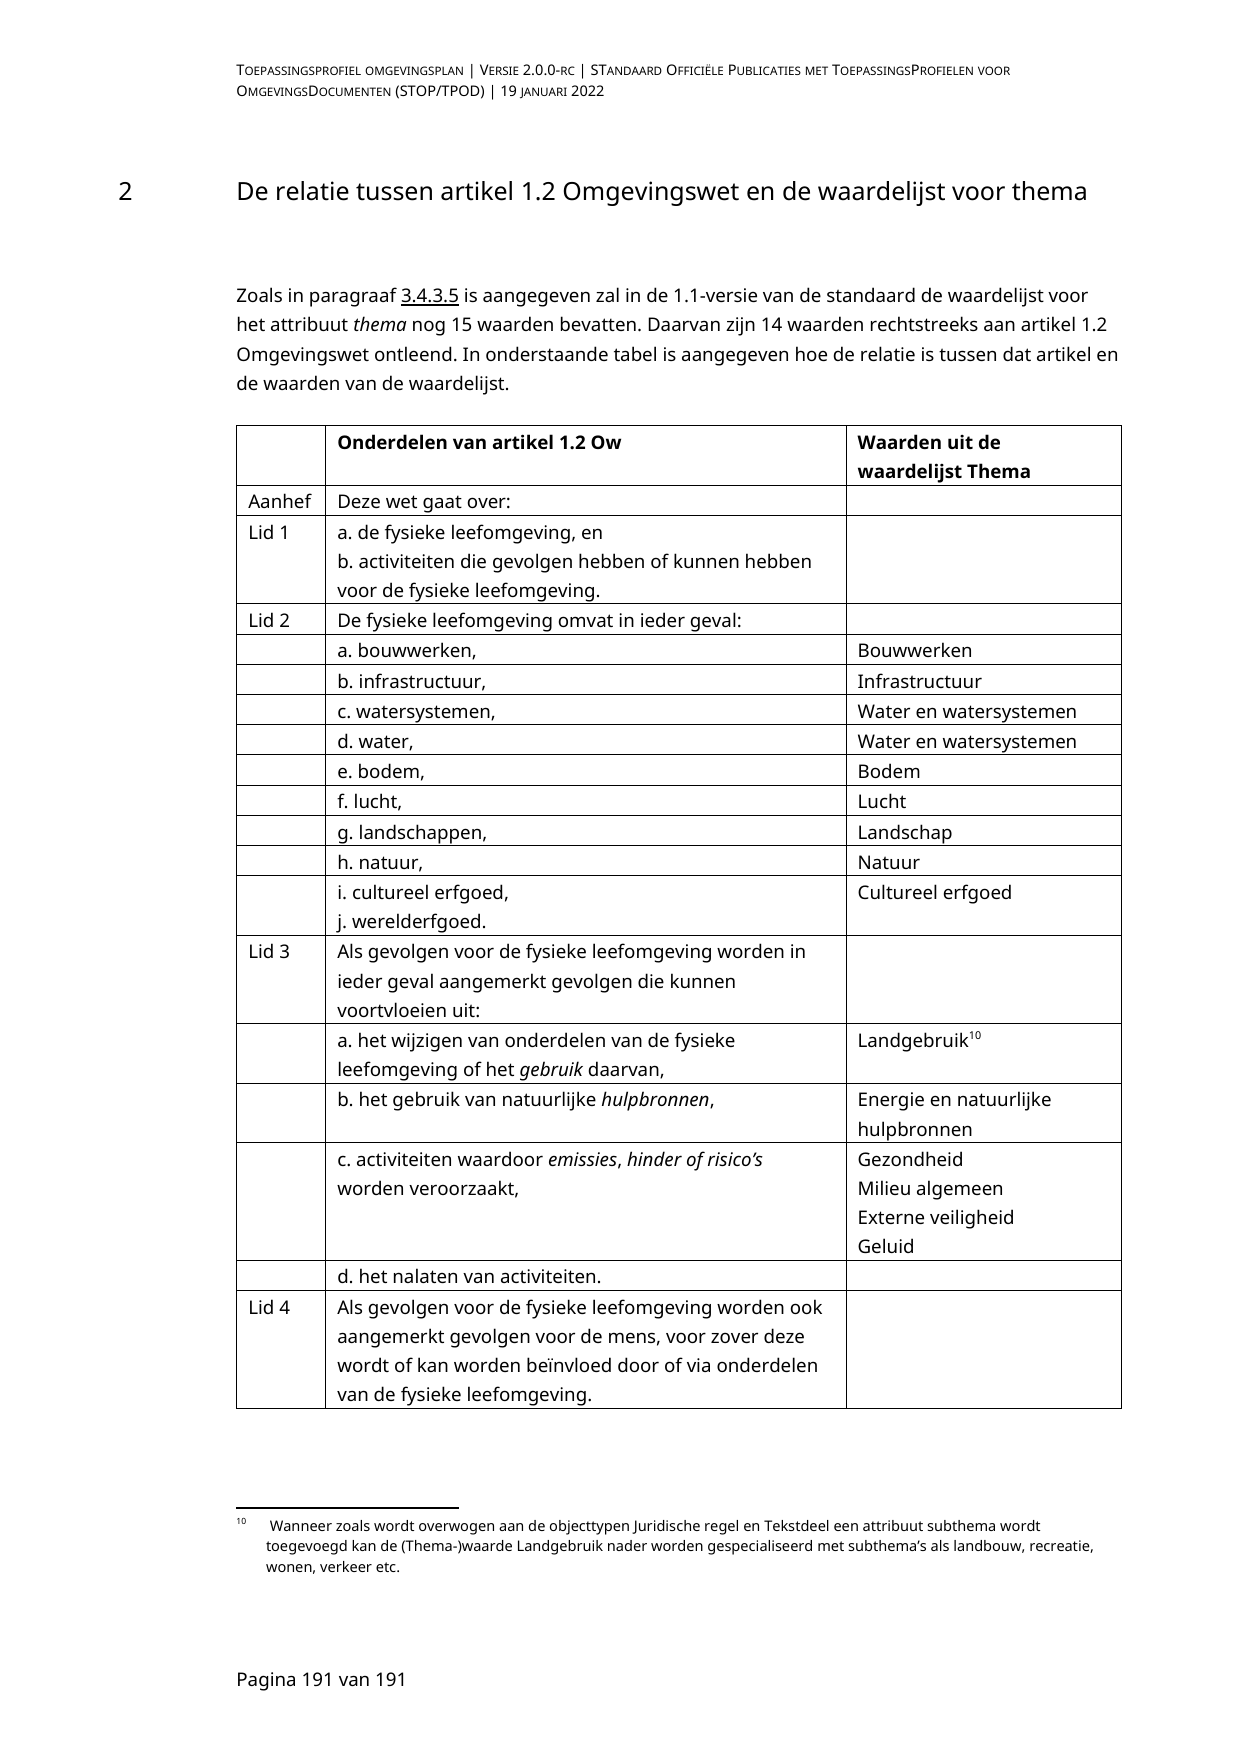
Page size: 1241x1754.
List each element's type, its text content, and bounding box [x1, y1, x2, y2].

table_cell [847, 516, 1121, 603]
text De relatie tussen artikel 1.2 Omgevingswet en de waardelijst voor thema [118, 177, 1122, 206]
table_cell [237, 786, 325, 815]
table_header Waarden uit de waardelijst Thema [847, 426, 1121, 484]
table_cell d. het nalaten van activiteiten. [326, 1261, 846, 1290]
table_cell f. lucht, [326, 786, 846, 815]
table_cell [237, 816, 325, 845]
table_cell [237, 695, 325, 724]
table_cell Lid 2 [237, 604, 325, 633]
table_cell [237, 876, 325, 934]
table_cell [237, 1024, 325, 1082]
table_cell Landgebruik [847, 1024, 1121, 1082]
table_cell b. infrastructuur, [326, 665, 846, 694]
table_cell c. activiteiten waardoor emissies, hinder of risico’s worden veroorzaakt, [326, 1143, 846, 1259]
table_cell Landschap [847, 816, 1121, 845]
table_cell [237, 1261, 325, 1290]
table_cell Aanhef [237, 486, 325, 515]
table_cell Water en watersystemen [847, 695, 1121, 724]
table_cell Gezondheid Milieu algemeen Externe veiligheid Geluid [847, 1143, 1121, 1259]
table_cell [847, 936, 1121, 1023]
table_cell a. de fysieke leefomgeving, en b. activiteiten die gevolgen hebben of kunnen hebben voor de fysieke leefomgeving. [326, 516, 846, 603]
table_cell Cultureel erfgoed [847, 876, 1121, 934]
table_header Onderdelen van artikel 1.2 Ow [326, 426, 846, 484]
table_cell Lucht [847, 786, 1121, 815]
table_header [237, 426, 325, 484]
table_cell Infrastructuur [847, 665, 1121, 694]
table_cell [237, 665, 325, 694]
table_cell b. het gebruik van natuurlijke hulpbronnen, [326, 1084, 846, 1142]
table_cell Als gevolgen voor de fysieke leefomgeving worden ook aangemerkt gevolgen voor de mens, voor zover deze wordt of kan worden beïnvloed door of via onderdelen van de fysieke leefomgeving. [326, 1291, 846, 1407]
table_cell [237, 755, 325, 784]
table_cell [237, 1084, 325, 1142]
table_cell Lid 4 [237, 1291, 325, 1407]
table_cell c. watersystemen, [326, 695, 846, 724]
table_cell [237, 635, 325, 664]
table_cell Bodem [847, 755, 1121, 784]
table_cell Bouwwerken [847, 635, 1121, 664]
text Zoals in paragraaf 6.4.3.5 is aangegeven zal in de 1.1-versie van de standaard de waardelijst voor het attribuut thema nog 15 waarden bevatten. Daarvan zijn 14 waarden rechtstreeks aan artikel 1.2 Omgevingswet ontleend. In onderstaande tabel is aangegeven hoe de relatie is tussen dat artikel en de waarden van de waardelijst. [236, 279, 1122, 396]
table_cell [847, 1291, 1121, 1407]
table_cell [237, 1143, 325, 1259]
table_cell e. bodem, [326, 755, 846, 784]
table_cell Lid 1 [237, 516, 325, 603]
table_cell Water en watersystemen [847, 725, 1121, 754]
table_cell [847, 486, 1121, 515]
table_cell g. landschappen, [326, 816, 846, 845]
table_cell Energie en natuurlijke hulpbronnen [847, 1084, 1121, 1142]
table_cell [237, 725, 325, 754]
table_cell h. natuur, [326, 846, 846, 875]
table_cell i. cultureel erfgoed, j. werelderfgoed. [326, 876, 846, 934]
table_cell [237, 846, 325, 875]
table_cell a. het wijzigen van onderdelen van de fysieke leefomgeving of het gebruik daarvan, [326, 1024, 846, 1082]
table_cell Deze wet gaat over: [326, 486, 846, 515]
table_cell De fysieke leefomgeving omvat in ieder geval: [326, 604, 846, 633]
table_cell Lid 3 [237, 936, 325, 1023]
table_cell [847, 1261, 1121, 1290]
table_cell Als gevolgen voor de fysieke leefomgeving worden in ieder geval aangemerkt gevolgen die kunnen voortvloeien uit: [326, 936, 846, 1023]
table_cell Natuur [847, 846, 1121, 875]
table_cell d. water, [326, 725, 846, 754]
table_cell a. bouwwerken, [326, 635, 846, 664]
table_cell [847, 604, 1121, 633]
